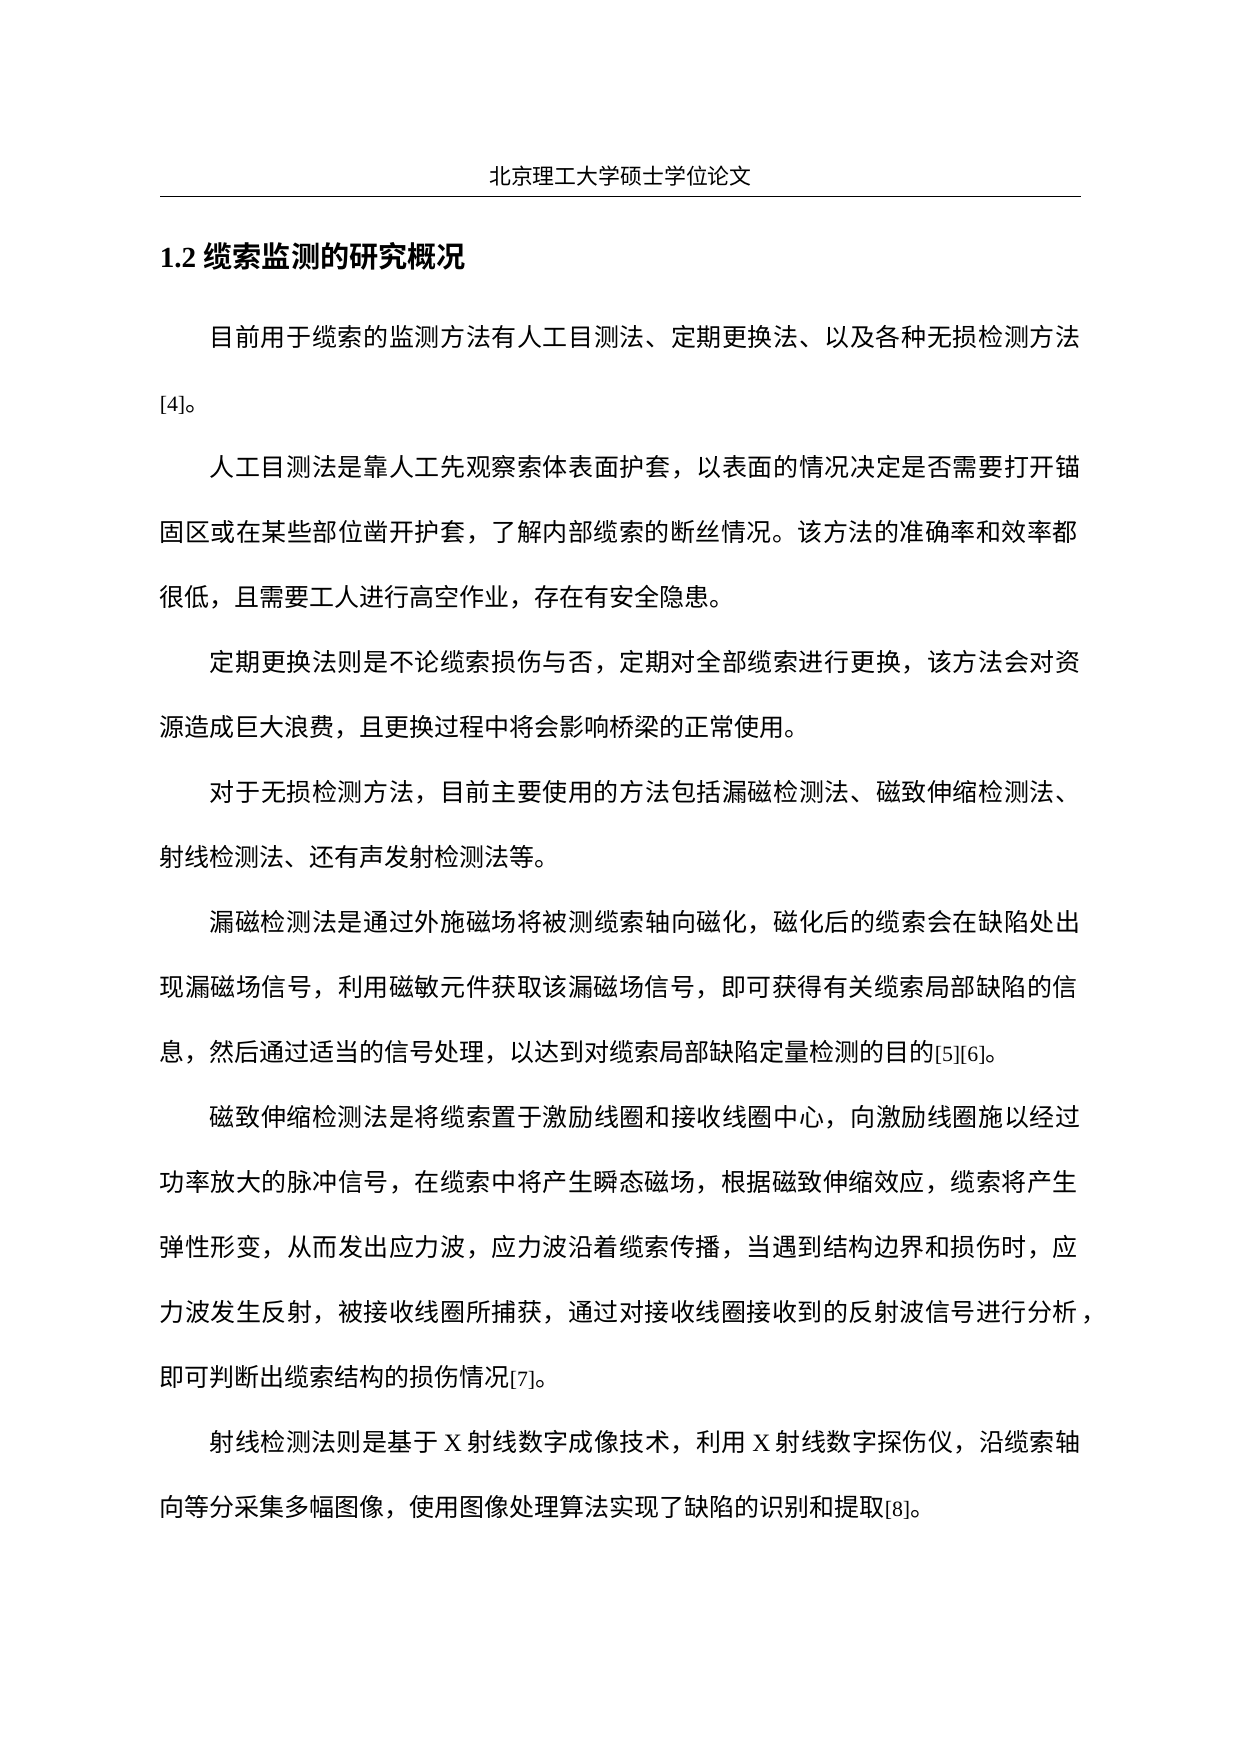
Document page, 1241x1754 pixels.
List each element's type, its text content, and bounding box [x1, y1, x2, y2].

text 射线检测法则是基于X射线数字成像技术，利用X射线数字探伤仪，沿缆索轴向等分采集多幅图像，使用图像处理算法实现了缺陷的识别和提取[8]。 [159, 1408, 1081, 1538]
text 人工目测法是靠人工先观察索体表面护套，以表面的情况决定是否需要打开锚固区或在某些部位凿开护套，了解内部缆索的断丝情况。该方法的准确率和效率都很低，且需要工人进行高空作业，存在有安全隐患。 [159, 433, 1081, 628]
text 对于无损检测方法，目前主要使用的方法包括漏磁检测法、磁致伸缩检测法、射线检测法、还有声发射检测法等。 [159, 758, 1081, 888]
text 1.2 缆索监测的研究概况 [159, 222, 1081, 287]
text 漏磁检测法是通过外施磁场将被测缆索轴向磁化，磁化后的缆索会在缺陷处出现漏磁场信号，利用磁敏元件获取该漏磁场信号，即可获得有关缆索局部缺陷的信息，然后通过适当的信号处理，以达到对缆索局部缺陷定量检测的目的[5][6]。 [159, 888, 1081, 1083]
text 目前用于缆索的监测方法有人工目测法、定期更换法、以及各种无损检测方法[4]。 [159, 303, 1081, 433]
text 磁致伸缩检测法是将缆索置于激励线圈和接收线圈中心，向激励线圈施以经过功率放大的脉冲信号，在缆索中将产生瞬态磁场，根据磁致伸缩效应，缆索将产生弹性形变，从而发出应力波，应力波沿着缆索传播，当遇到结构边界和损伤时，应力波发生反射，被接收线圈所捕获，通过对接收线圈接收到的反射波信号进行分析，即可判断出缆索结构的损伤情况[7]。 [159, 1083, 1081, 1408]
text 定期更换法则是不论缆索损伤与否，定期对全部缆索进行更换，该方法会对资源造成巨大浪费，且更换过程中将会影响桥梁的正常使用。 [159, 628, 1081, 758]
